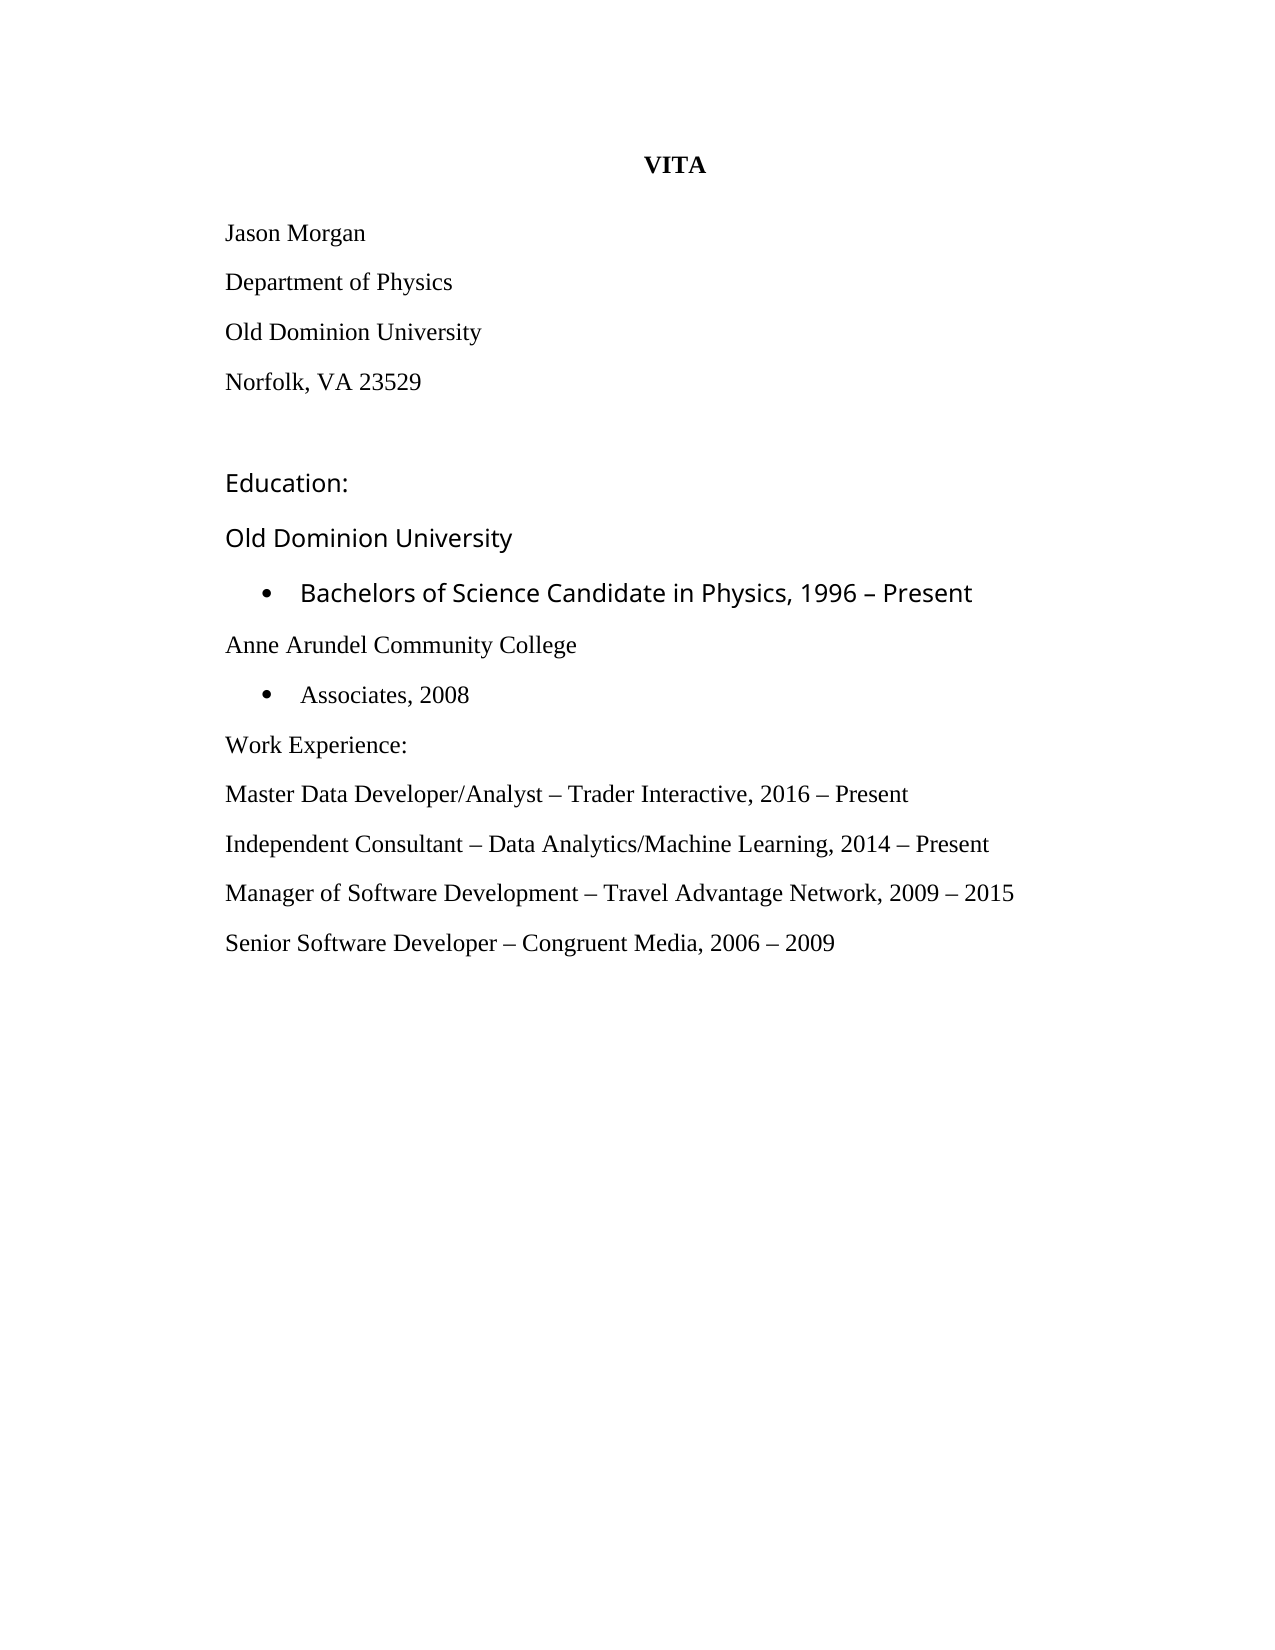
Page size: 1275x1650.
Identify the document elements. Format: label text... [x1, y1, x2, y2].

text Jason Morgan [225, 218, 1125, 247]
text Anne Arundel Community College [225, 631, 1125, 659]
text Independent Consultant – Data Analytics/Machine Learning, 2014 – Present [225, 829, 1125, 858]
text VITA [225, 150, 1125, 179]
text Manager of Software Development – Travel Advantage Network, 2009 – 2015 [225, 878, 1125, 907]
text Old Dominion University [225, 521, 1125, 555]
text Master Data Developer/Analyst – Trader Interactive, 2016 – Present [225, 779, 1125, 808]
text Norfolk, VA 23529 [225, 367, 1125, 395]
text Senior Software Developer – Congruent Media, 2006 – 2009 [225, 928, 1125, 957]
text Old Dominion University [225, 317, 1125, 346]
list Associates, 2008 [262, 680, 1125, 709]
text Work Experience: [225, 730, 1125, 758]
text Education: [225, 466, 1125, 500]
text Department of Physics [225, 267, 1125, 296]
list Bachelors of Science Candidate in Physics, 1996 – Present [262, 576, 1125, 610]
